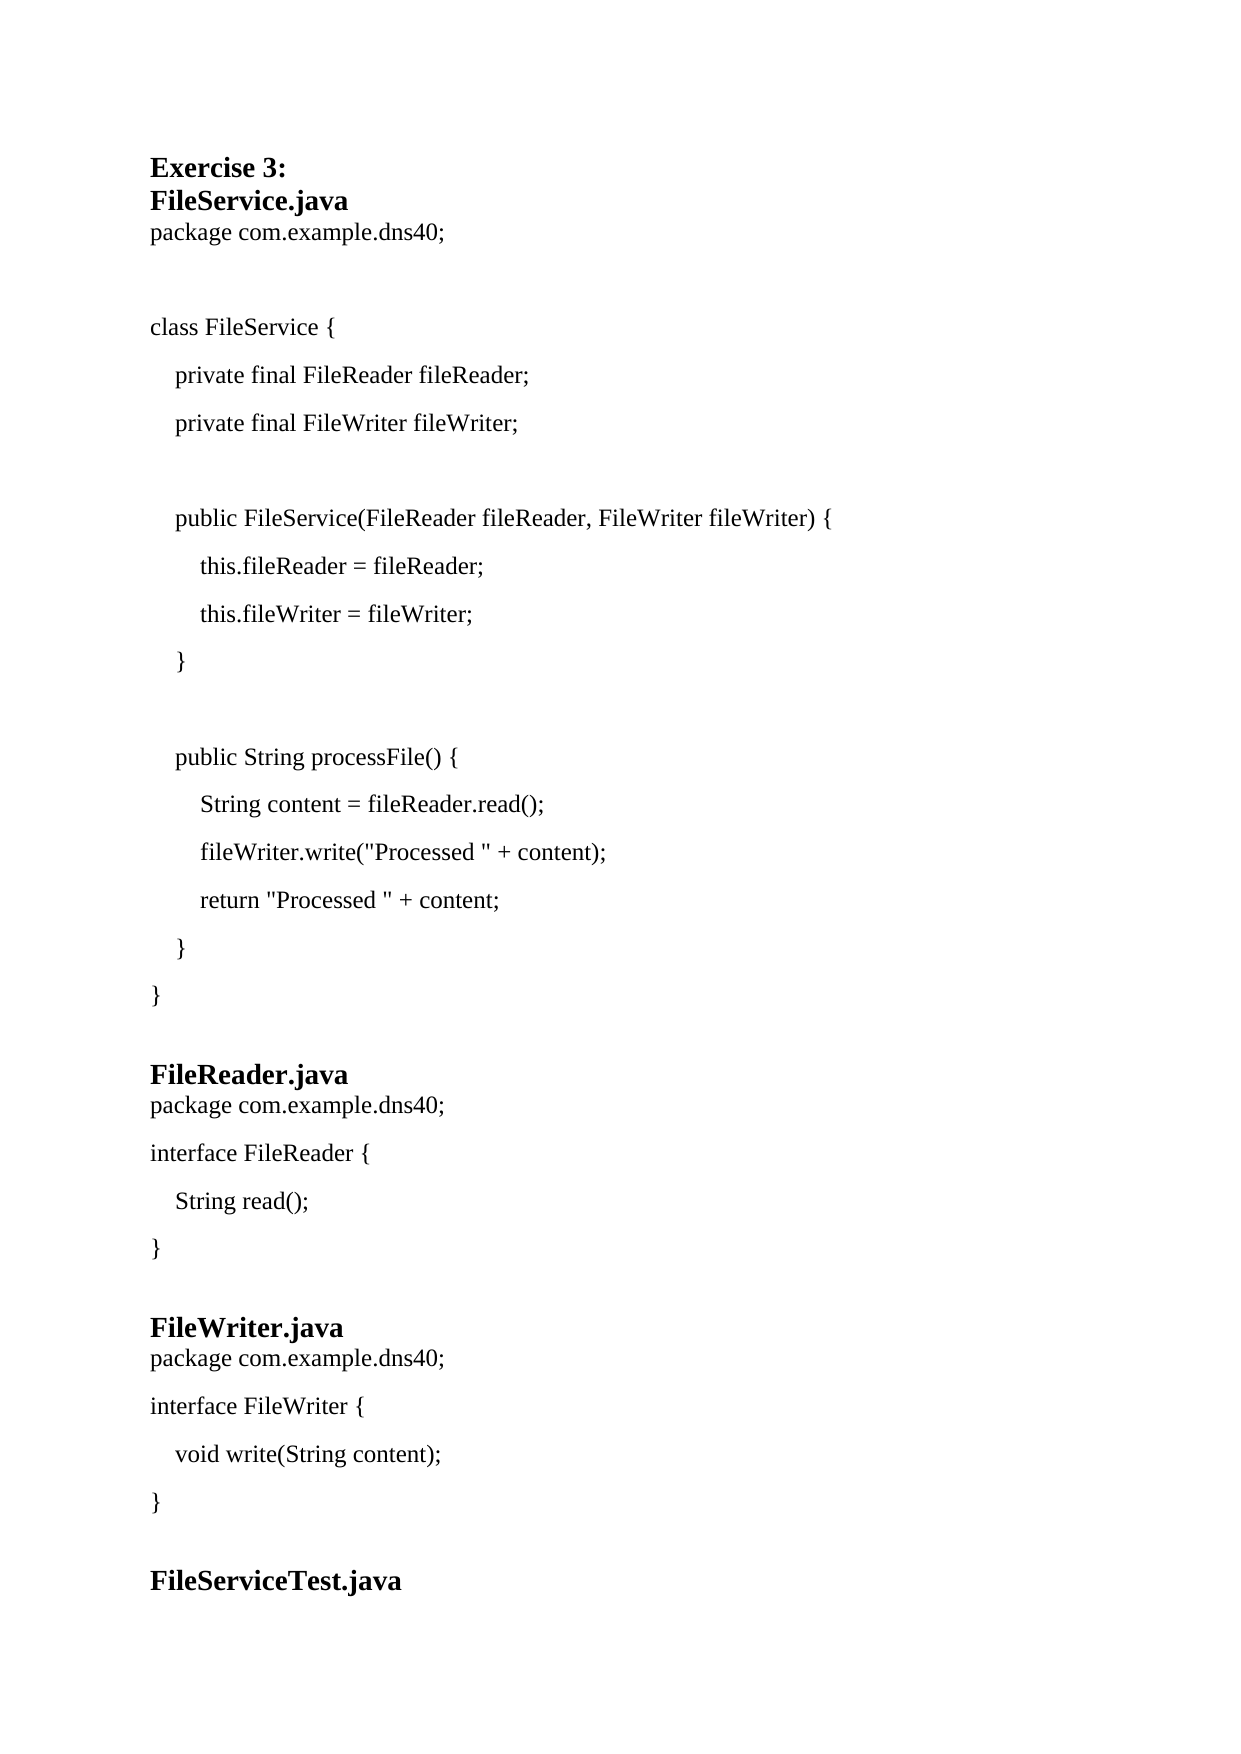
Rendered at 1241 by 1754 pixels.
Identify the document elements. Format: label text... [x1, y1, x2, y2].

text this.fileReader = fileReader; [150, 551, 1090, 580]
text package com.example.dns40; [150, 1343, 1090, 1372]
text String content = fileReader.read(); [150, 789, 1090, 818]
text public FileService(FileReader fileReader, FileWriter fileWriter) { [150, 503, 1090, 532]
text } [150, 646, 1090, 675]
text String read(); [150, 1186, 1090, 1214]
text Exercise 3: [150, 150, 1090, 183]
text FileWriter.java [150, 1310, 1090, 1343]
text private final FileReader fileReader; [150, 360, 1090, 389]
text this.fileWriter = fileWriter; [150, 599, 1090, 627]
text return "Processed " + content; [150, 885, 1090, 914]
text } [150, 980, 1090, 1009]
text } [150, 1233, 1090, 1262]
text } [150, 1487, 1090, 1515]
text interface FileReader { [150, 1138, 1090, 1167]
text interface FileWriter { [150, 1391, 1090, 1420]
text class FileService { [150, 312, 1090, 341]
text private final FileWriter fileWriter; [150, 408, 1090, 437]
text public String processFile() { [150, 742, 1090, 771]
text FileService.java [150, 183, 1090, 217]
text } [150, 933, 1090, 961]
text FileReader.java [150, 1057, 1090, 1090]
text fileWriter.write("Processed " + content); [150, 837, 1090, 866]
text package com.example.dns40; [150, 217, 1090, 246]
text FileServiceTest.java [150, 1563, 1090, 1597]
text void write(String content); [150, 1439, 1090, 1468]
text package com.example.dns40; [150, 1090, 1090, 1119]
